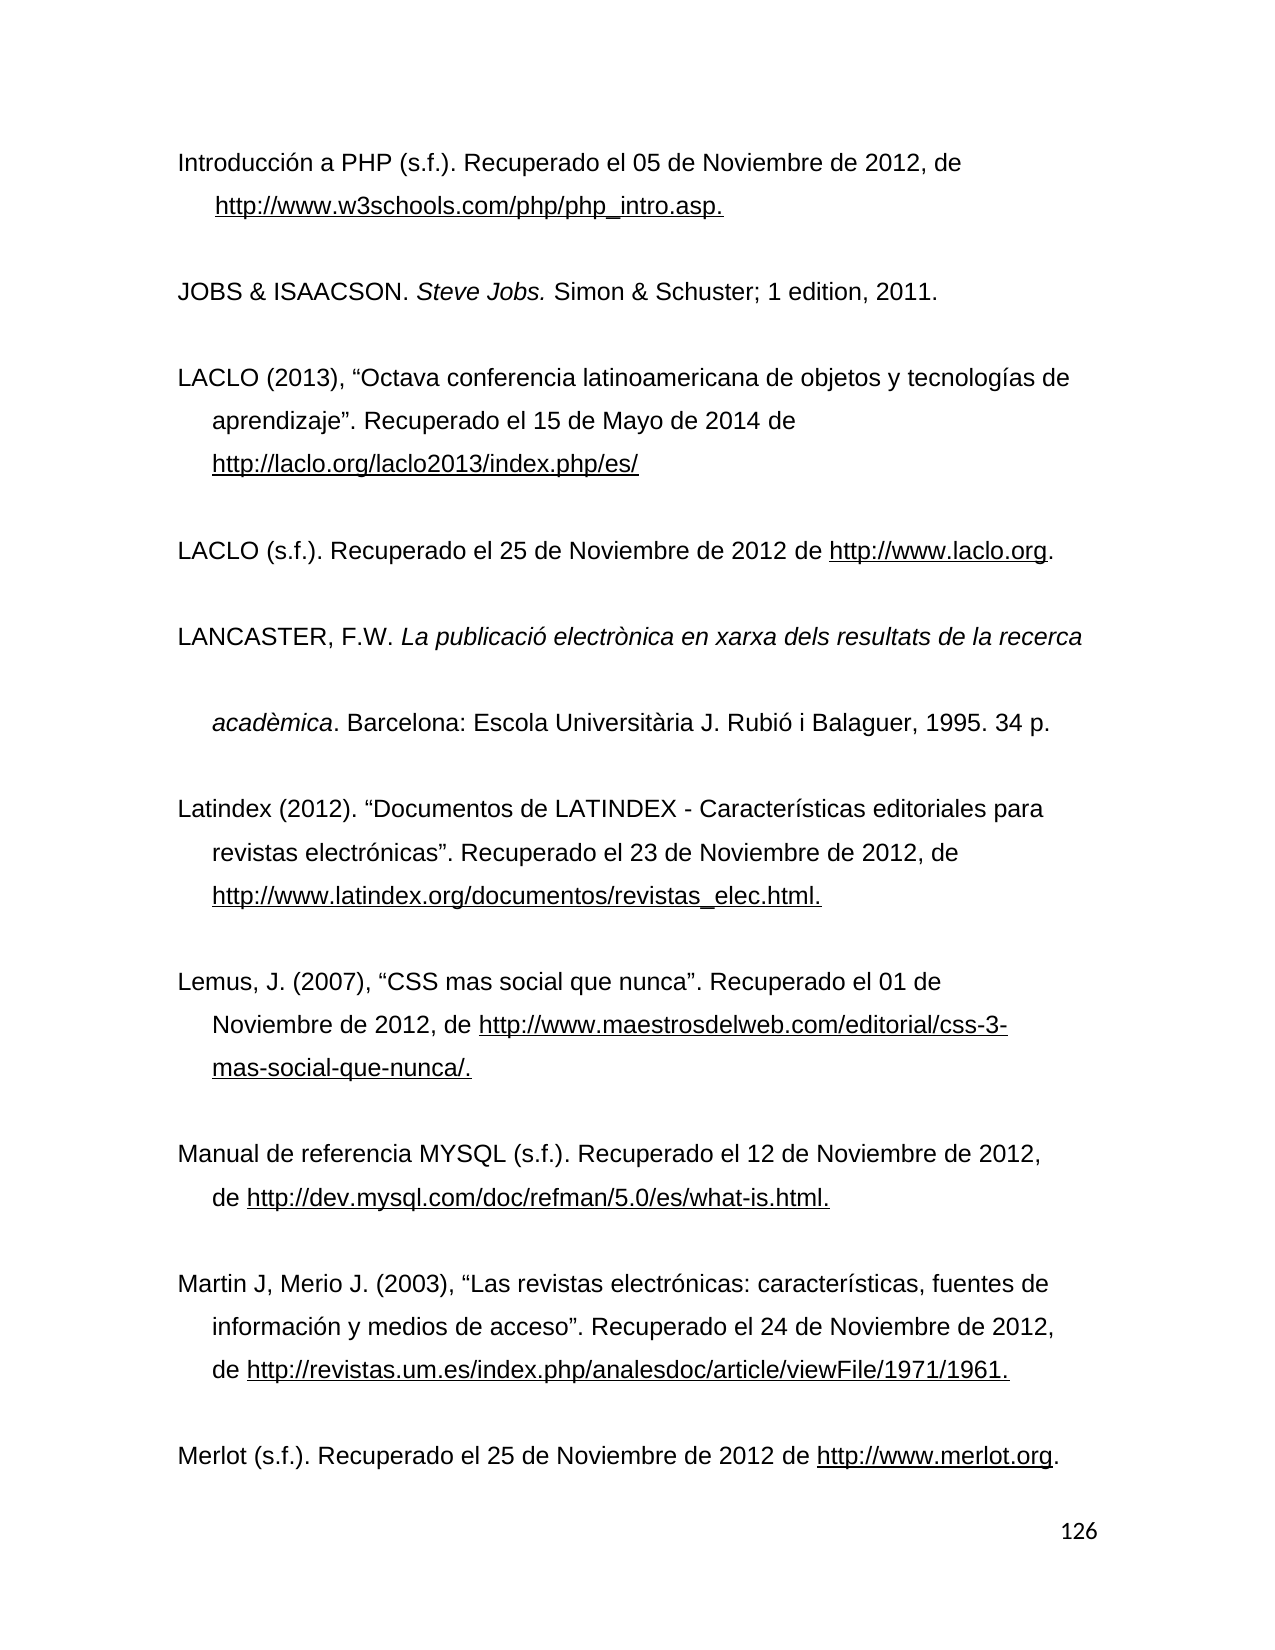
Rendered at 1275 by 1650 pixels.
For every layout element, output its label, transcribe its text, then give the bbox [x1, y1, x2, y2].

text Introducción a PHP (s.f.). Recuperado el 05 de Noviembre de 2012, de [177, 148, 1098, 176]
text Lemus, J. (2007), “CSS mas social que nunca”. Recuperado el 01 de Noviembre de 2012, de http://www.maestrosdelweb.com/editorial/css-3- mas-social-que-nunca/. [177, 967, 1098, 1082]
text LACLO (2013), “Octava conferencia latinoamericana de objetos y tecnologías de aprendizaje”. Recuperado el 15 de Mayo de 2014 de http://laclo.org/laclo2013/index.php/es/ [177, 363, 1098, 478]
text Latindex (2012). “Documentos de LATINDEX - Características editoriales para revistas electrónicas”. Recuperado el 23 de Noviembre de 2012, de http://www.latindex.org/documentos/revistas_elec.html. [177, 794, 1098, 909]
text Manual de referencia MYSQL (s.f.). Recuperado el 12 de Noviembre de 2012, de http://dev.mysql.com/doc/refman/5.0/es/what-is.html. [177, 1139, 1098, 1211]
text Merlot (s.f.). Recuperado el 25 de Noviembre de 2012 de http://www.merlot.org. [177, 1441, 1098, 1470]
text JOBS & ISAACSON. Steve Jobs. Simon & Schuster; 1 edition, 2011. [177, 277, 1098, 306]
text LACLO (s.f.). Recuperado el 25 de Noviembre de 2012 de http://www.laclo.org. [177, 536, 1098, 564]
text LANCASTER, F.W. La publicació electrònica en xarxa dels resultats de la recerca acadèmica. Barcelona: Escola Universitària J. Rubió i Balaguer, 1995. 34 p. [177, 622, 1098, 737]
text http://www.w3schools.com/php/php_intro.asp. [215, 191, 1098, 219]
text Martin J, Merio J. (2003), “Las revistas electrónicas: características, fuentes de información y medios de acceso”. Recuperado el 24 de Noviembre de 2012, de http://revistas.um.es/index.php/analesdoc/article/viewFile/1971/1961. [177, 1269, 1098, 1384]
